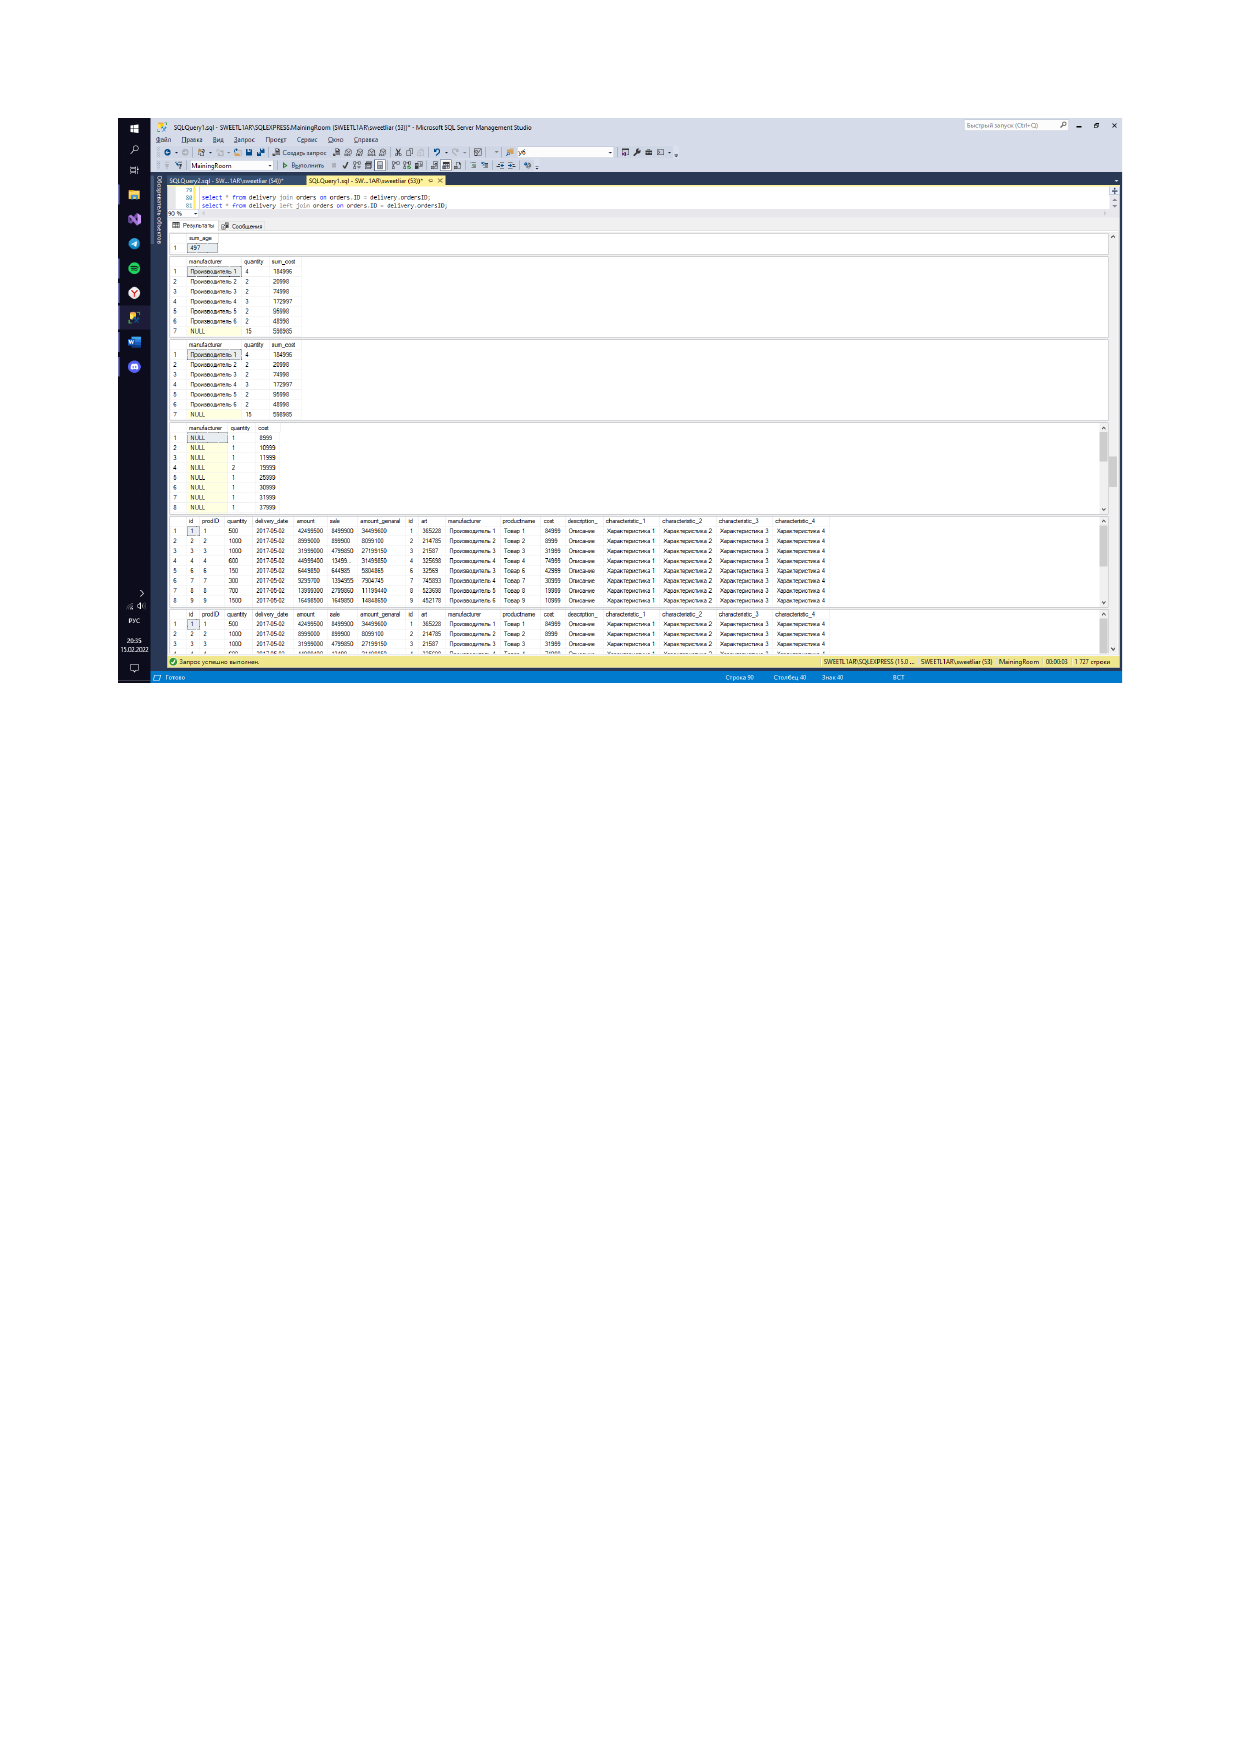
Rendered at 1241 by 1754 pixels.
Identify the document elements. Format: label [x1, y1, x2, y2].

picture [118, 118, 1123, 683]
